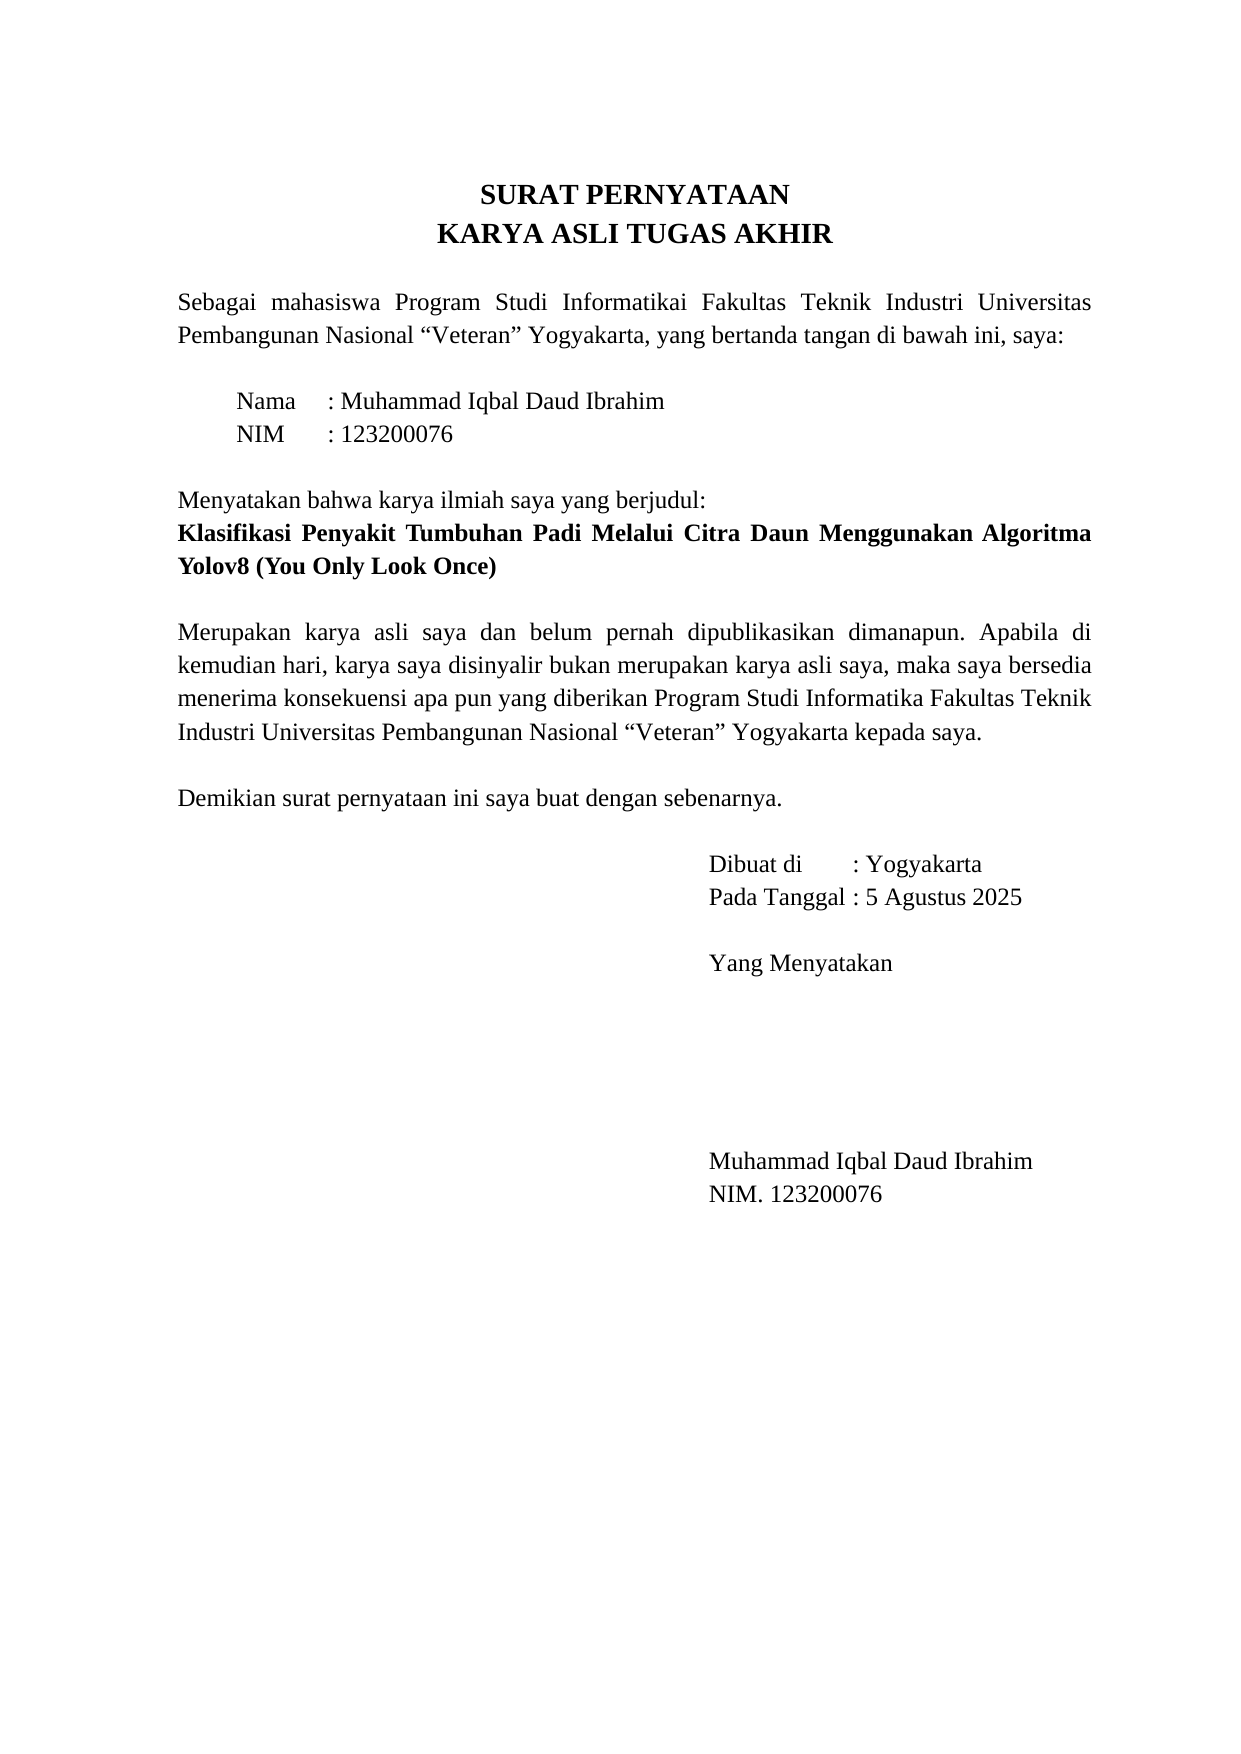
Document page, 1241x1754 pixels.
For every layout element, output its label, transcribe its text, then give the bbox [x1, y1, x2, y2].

text SURAT PERNYATAAN [177, 177, 1092, 211]
text NIM. 123200076 [709, 1179, 1092, 1208]
text KARYA ASLI TUGAS AKHIR [177, 216, 1092, 249]
text Dibuat di : Yogyakarta [709, 849, 1092, 877]
text Demikian surat pernyataan ini saya buat dengan sebenarnya. [177, 783, 1092, 811]
text NIM : 123200076 [236, 419, 1092, 448]
text Muhammad Iqbal Daud Ibrahim [709, 1146, 1092, 1174]
text Yang Menyatakan [709, 948, 1092, 976]
text Menyatakan bahwa karya ilmiah saya yang berjudul: [177, 485, 1092, 514]
text Merupakan karya asli saya dan belum pernah dipublikasikan dimanapun. Apabila di kemudian hari, karya saya disinyalir bukan merupakan karya asli saya, maka saya bersedia menerima konsekuensi apa pun yang diberikan Program Studi Informatika Fakultas Teknik Industri Universitas Pembangunan Nasional “Veteran” Yogyakarta kepada saya. [177, 617, 1092, 745]
text Klasifikasi Penyakit Tumbuhan Padi Melalui Citra Daun Menggunakan Algoritma Yolov8 (You Only Look Once) [177, 518, 1092, 580]
text Pada Tanggal : 5 Agustus 2025 [709, 882, 1092, 910]
text Nama : Muhammad Iqbal Daud Ibrahim [236, 386, 1092, 415]
text Sebagai mahasiswa Program Studi Informatikai Fakultas Teknik Industri Universitas Pembangunan Nasional “Veteran” Yogyakarta, yang bertanda tangan di bawah ini, saya: [177, 287, 1092, 349]
